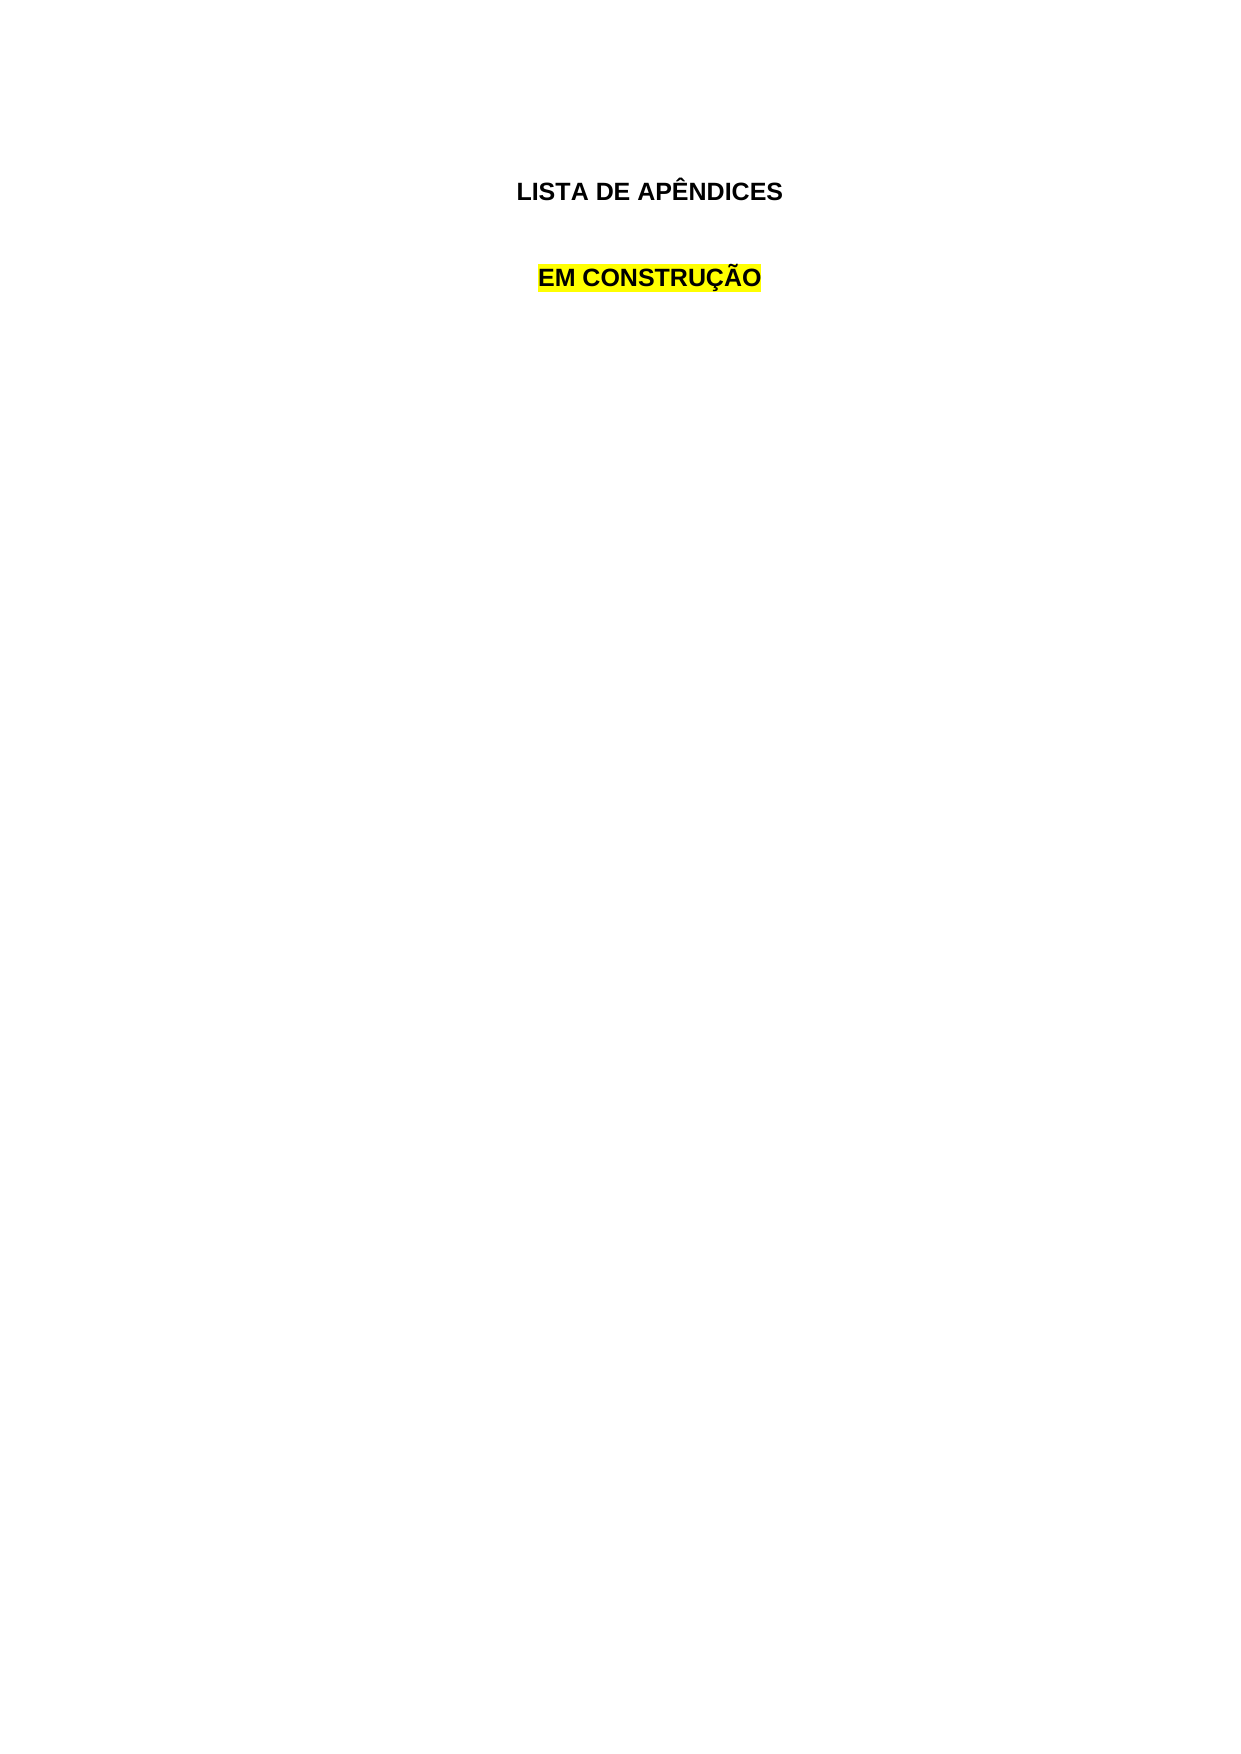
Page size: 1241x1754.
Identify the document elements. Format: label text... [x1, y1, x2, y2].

text LISTA DE APÊNDICES [177, 177, 1122, 206]
text EM CONSTRUÇÃO [177, 263, 1122, 292]
